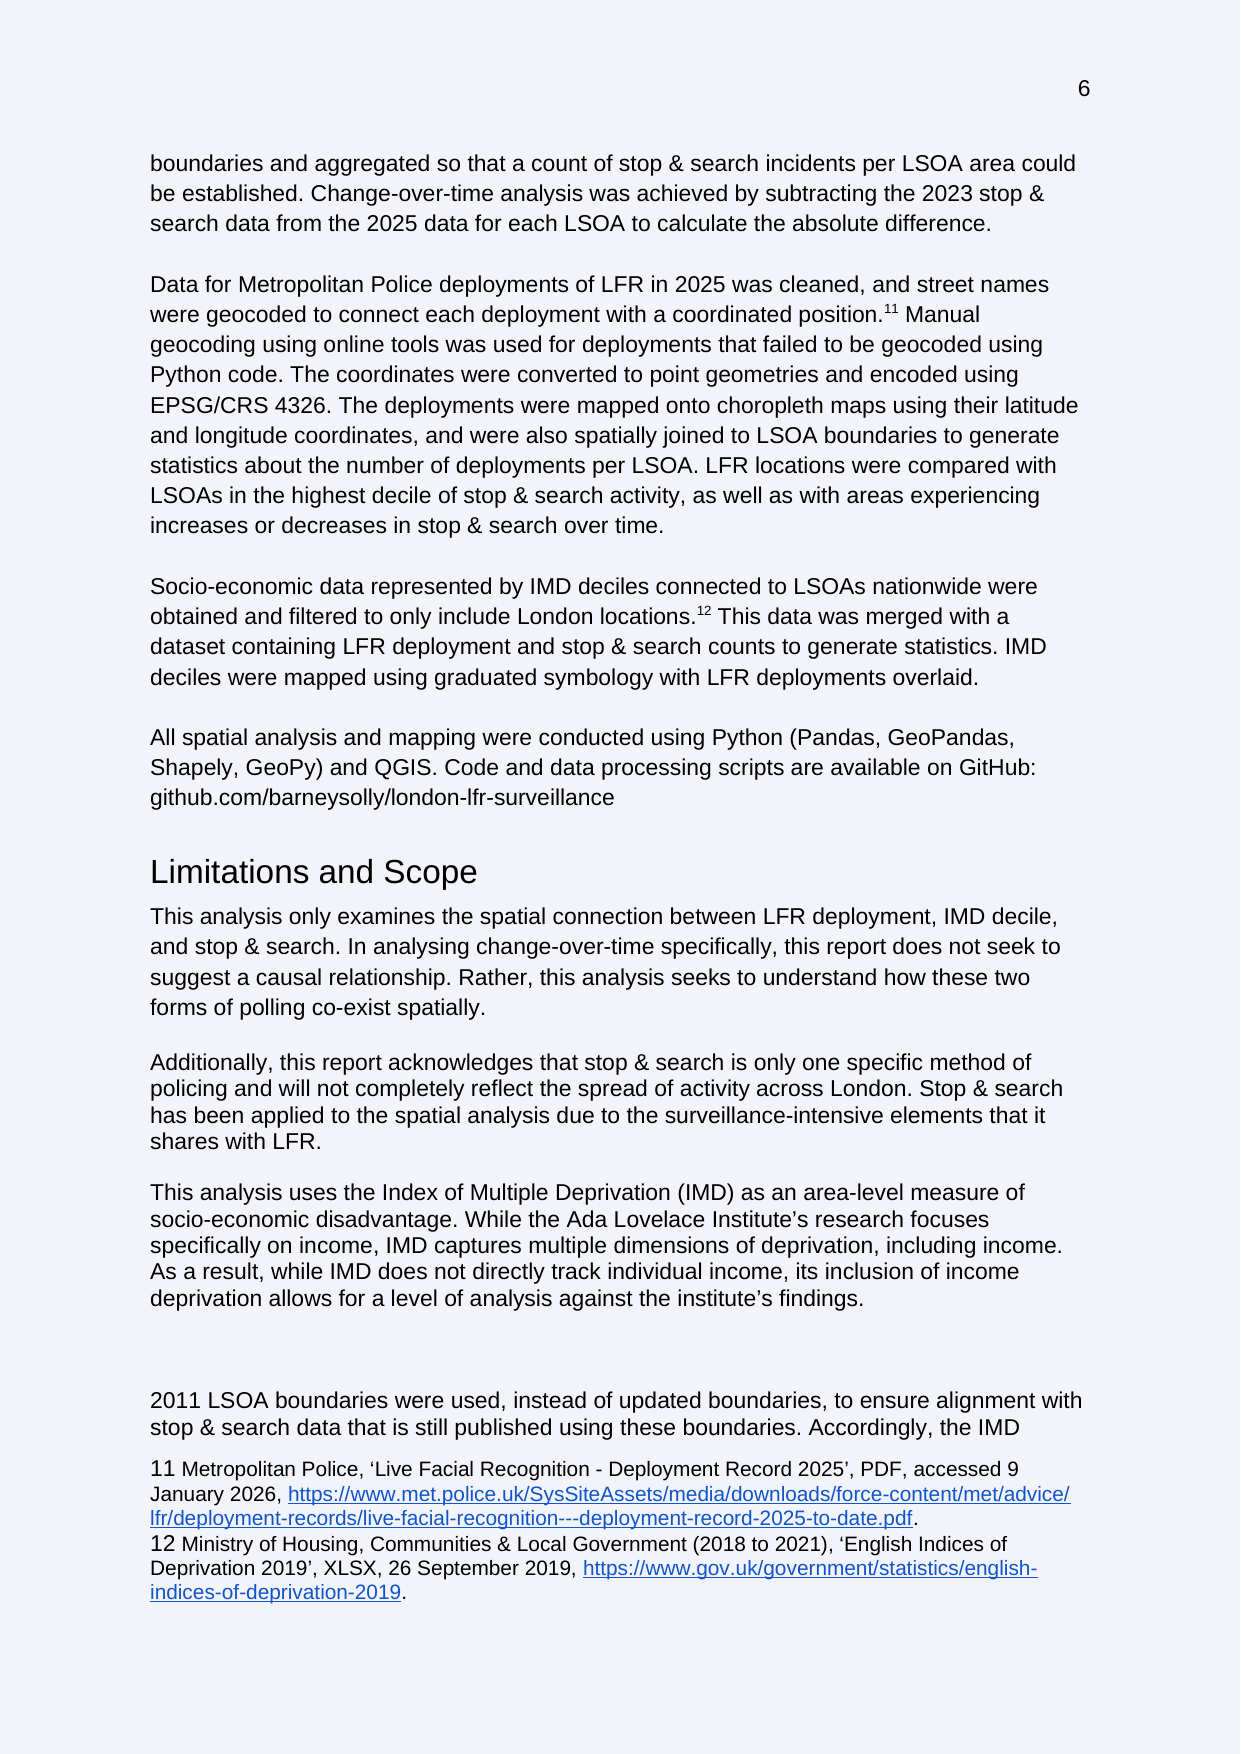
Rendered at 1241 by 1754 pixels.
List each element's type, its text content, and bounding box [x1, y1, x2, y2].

text This analysis uses the Index of Multiple Deprivation (IMD) as an area-level measure of socio-economic disadvantage. While the Ada Lovelace Institute’s research focuses specifically on income, IMD captures multiple dimensions of deprivation, including income. As a result, while IMD does not directly track individual income, its inclusion of income deprivation allows for a level of analysis against the institute’s findings. [150, 1179, 1090, 1311]
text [150, 1387, 1090, 1440]
text Additionally, this report acknowledges that stop & search is only one specific method of policing and will not completely reflect the spread of activity across London. Stop & search has been applied to the spatial analysis due to the surveillance-intensive elements that it shares with LFR. [150, 1049, 1090, 1154]
text All spatial analysis and mapping were conducted using Python (Pandas, GeoPandas, Shapely, GeoPy) and QGIS. Code and data processing scripts are available on GitHub: github.com/barneysolly/london-lfr-surveillance [150, 724, 1090, 811]
text This analysis only examines the spatial connection between LFR deployment, IMD decile, and stop & search. In analysing change-over-time specifically, this report does not seek to suggest a causal relationship. Rather, this analysis seeks to understand how these two forms of polling co-exist spatially. [150, 903, 1090, 1020]
text Socio-economic data represented by IMD deciles connected to LSOAs nationwide were obtained and filtered to only include London locations. This data was merged with a dataset containing LFR deployment and stop & search counts to generate statistics. IMD deciles were mapped using graduated symbology with LFR deployments overlaid. [150, 573, 1090, 690]
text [150, 150, 1090, 237]
subtitle Limitations and Scope [150, 852, 1090, 891]
text Data for Metropolitan Police deployments of LFR in 2025 was cleaned, and street names were geocoded to connect each deployment with a coordinated position. Manual geocoding using online tools was used for deployments that failed to be geocoded using Python code. The coordinates were converted to point geometries and encoded using EPSG/CRS 4326. The deployments were mapped onto choropleth maps using their latitude and longitude coordinates, and were also spatially joined to LSOA boundaries to generate statistics about the number of deployments per LSOA. LFR locations were compared with LSOAs in the highest decile of stop & search activity, as well as with areas experiencing increases or decreases in stop & search over time. [150, 271, 1090, 539]
